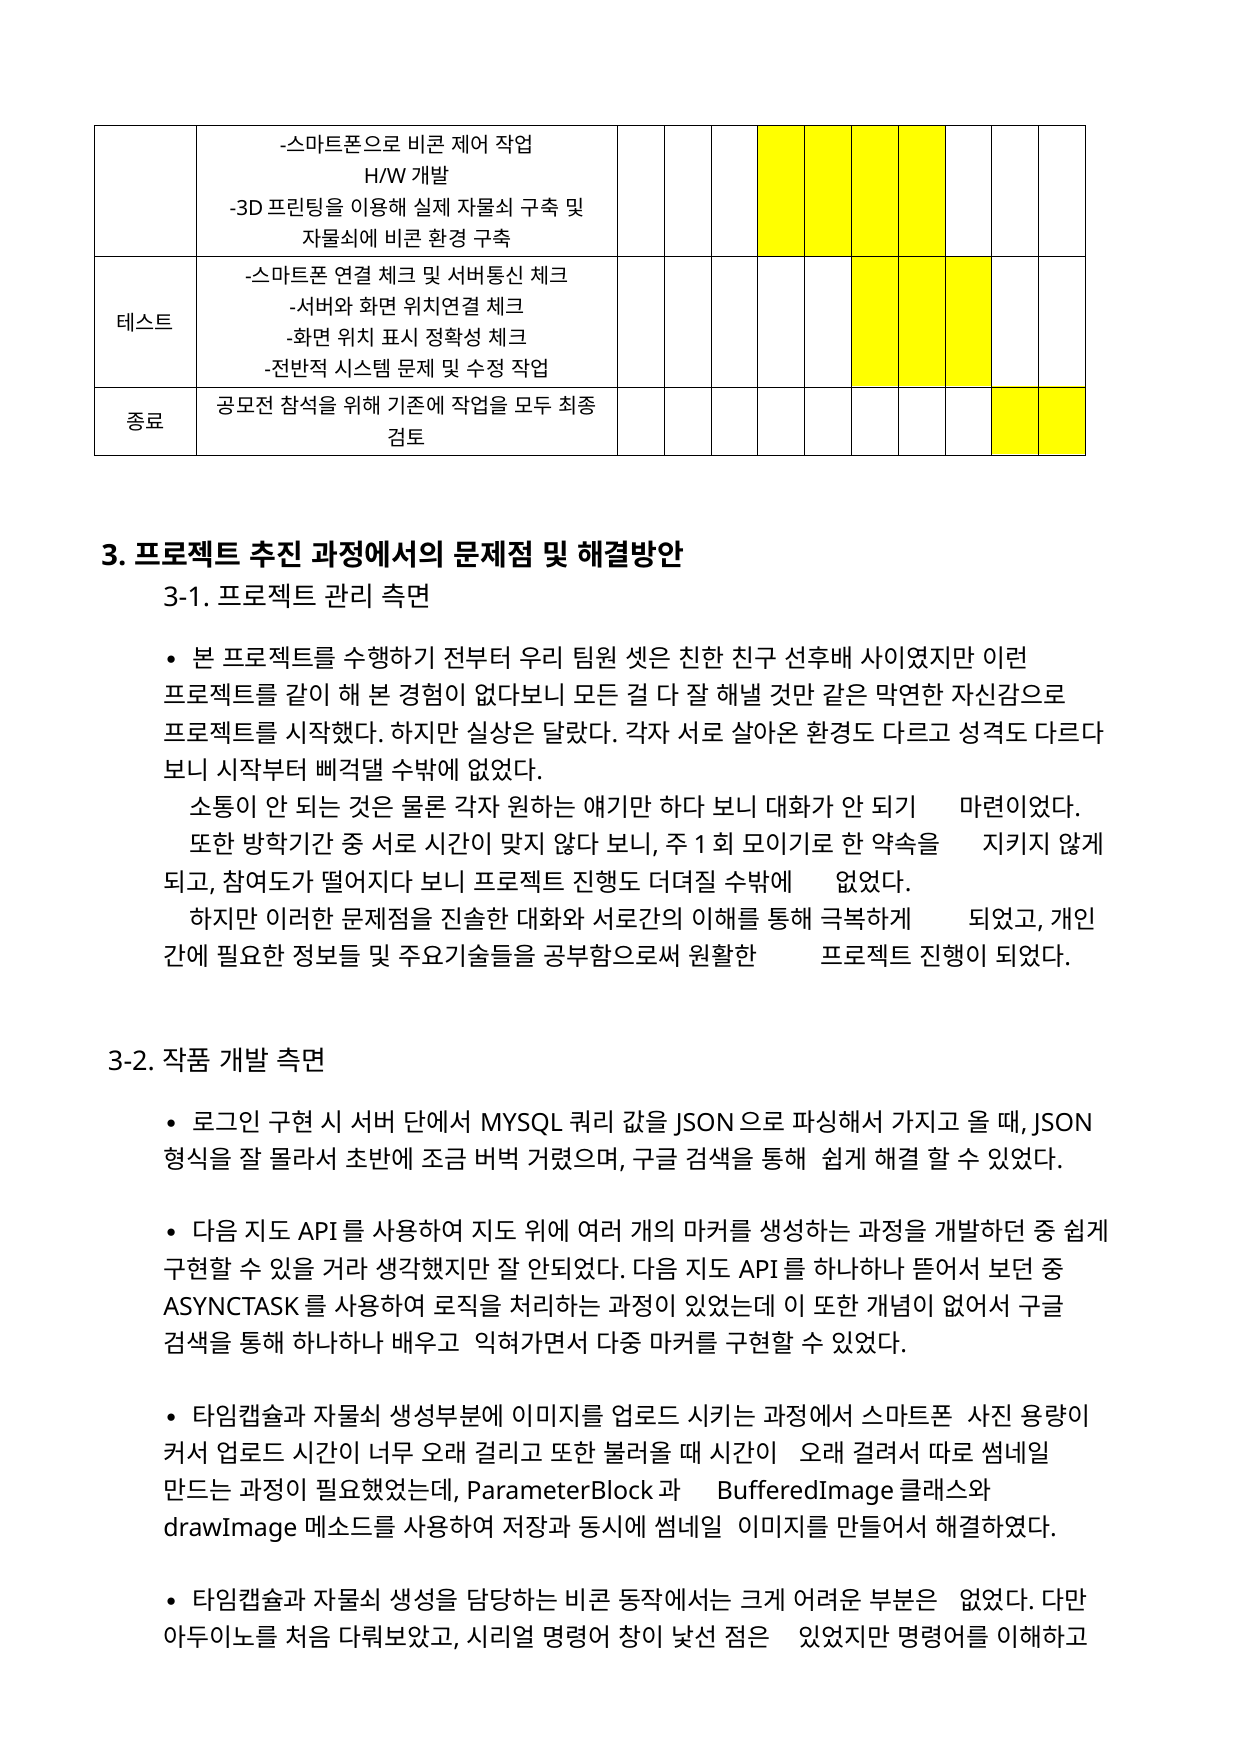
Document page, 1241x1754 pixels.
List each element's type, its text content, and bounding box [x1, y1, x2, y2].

table_cell [665, 126, 711, 256]
table_cell [712, 388, 757, 454]
table_cell [899, 388, 945, 454]
table_cell [758, 257, 804, 386]
text 소통이 안 되는 것은 물론 각자 원하는 얘기만 하다 보니 대화가 안 되기 마련이었다. [163, 788, 1125, 824]
text 3-2. 작품 개발 측면 [94, 1038, 1125, 1078]
table_cell [618, 388, 664, 454]
table_cell 테스트 [95, 257, 196, 386]
text 하지만 이러한 문제점을 진솔한 대화와 서로간의 이해를 통해 극복하게 되었고, 개인 간에 필요한 정보들 및 주요기술들을 공부함으로써 원활한 프로젝트 진행이 되었다. [163, 899, 1125, 973]
table_cell [899, 257, 945, 386]
table_cell [946, 257, 991, 386]
table_cell [712, 126, 757, 256]
list 타임캡슐과 자물쇠 생성부분에 이미지를 업로드 시키는 과정에서 스마트폰 사진 용량이 커서 업로드 시간이 너무 오래 걸리고 또한 불러올 때 시간이 오래 걸려서 따로 썸네일 만드는 과정이 필요했었는데, ParameterBlock과 BufferedImage클래스와 drawImage 메소드를 사용하여 저장과 동시에 썸네일 이미지를 만들어서 해결하였다. [163, 1396, 1125, 1544]
table_cell [758, 388, 804, 454]
table_cell 종료 [95, 388, 196, 454]
list 다음 지도 API를 사용하여 지도 위에 여러 개의 마커를 생성하는 과정을 개발하던 중 쉽게 구현할 수 있을 거라 생각했지만 잘 안되었다. 다음 지도 API를 하나하나 뜯어서 보던 중 ASYNCTASK를 사용하여 로직을 처리하는 과정이 있었는데 이 또한 개념이 없어서 구글 검색을 통해 하나하나 배우고 익혀가면서 다중 마커를 구현할 수 있었다. [163, 1212, 1125, 1360]
table_cell [992, 257, 1038, 386]
table_cell [852, 126, 898, 256]
table_cell [665, 257, 711, 386]
table_cell [1039, 126, 1085, 256]
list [163, 1580, 1125, 1654]
table_cell [1039, 257, 1085, 386]
list 본 프로젝트를 수행하기 전부터 우리 팀원 셋은 친한 친구 선후배 사이였지만 이런 프로젝트를 같이 해 본 경험이 없다보니 모든 걸 다 잘 해낼 것만 같은 막연한 자신감으로 프로젝트를 시작했다. 하지만 실상은 달랐다. 각자 서로 살아온 환경도 다르고 성격도 다르다 보니 시작부터 삐걱댈 수밖에 없었다. [163, 638, 1125, 787]
table_cell [712, 257, 757, 386]
table_cell -스마트폰 연결 체크 및 서버통신 체크 -서버와 화면 위치연결 체크 -화면 위치 표시 정확성 체크 -전반적 시스템 문제 및 수정 작업 [197, 257, 617, 386]
table_cell [852, 388, 898, 454]
table_cell [805, 388, 851, 454]
table_cell [946, 388, 991, 454]
table_cell [618, 126, 664, 256]
list 로그인 구현 시 서버 단에서 MYSQL 쿼리 값을 JSON으로 파싱해서 가지고 올 때, JSON 형식을 잘 몰라서 초반에 조금 버벅 거렸으며, 구글 검색을 통해 쉽게 해결 할 수 있었다. [163, 1102, 1125, 1176]
text 또한 방학기간 중 서로 시간이 맞지 않다 보니, 주1회 모이기로 한 약속을 지키지 않게 되고, 참여도가 떨어지다 보니 프로젝트 진행도 더뎌질 수밖에 없었다. [163, 825, 1125, 898]
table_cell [197, 126, 617, 256]
table_cell [618, 257, 664, 386]
table_cell [805, 257, 851, 386]
table_cell [899, 126, 945, 256]
table_cell [852, 257, 898, 386]
table_cell [805, 126, 851, 256]
text 3-1. 프로젝트 관리 측면 [163, 575, 1125, 614]
table_cell [992, 388, 1038, 454]
table_cell [665, 388, 711, 454]
table_cell [946, 126, 991, 256]
table_cell [992, 126, 1038, 256]
table_cell [1039, 388, 1085, 454]
text 3. 프로젝트 추진 과정에서의 문제점 및 해결방안 [94, 531, 1125, 573]
table_cell 공모전 참석을 위해 기존에 작업을 모두 최종 검토 [197, 388, 617, 454]
table_cell [758, 126, 804, 256]
